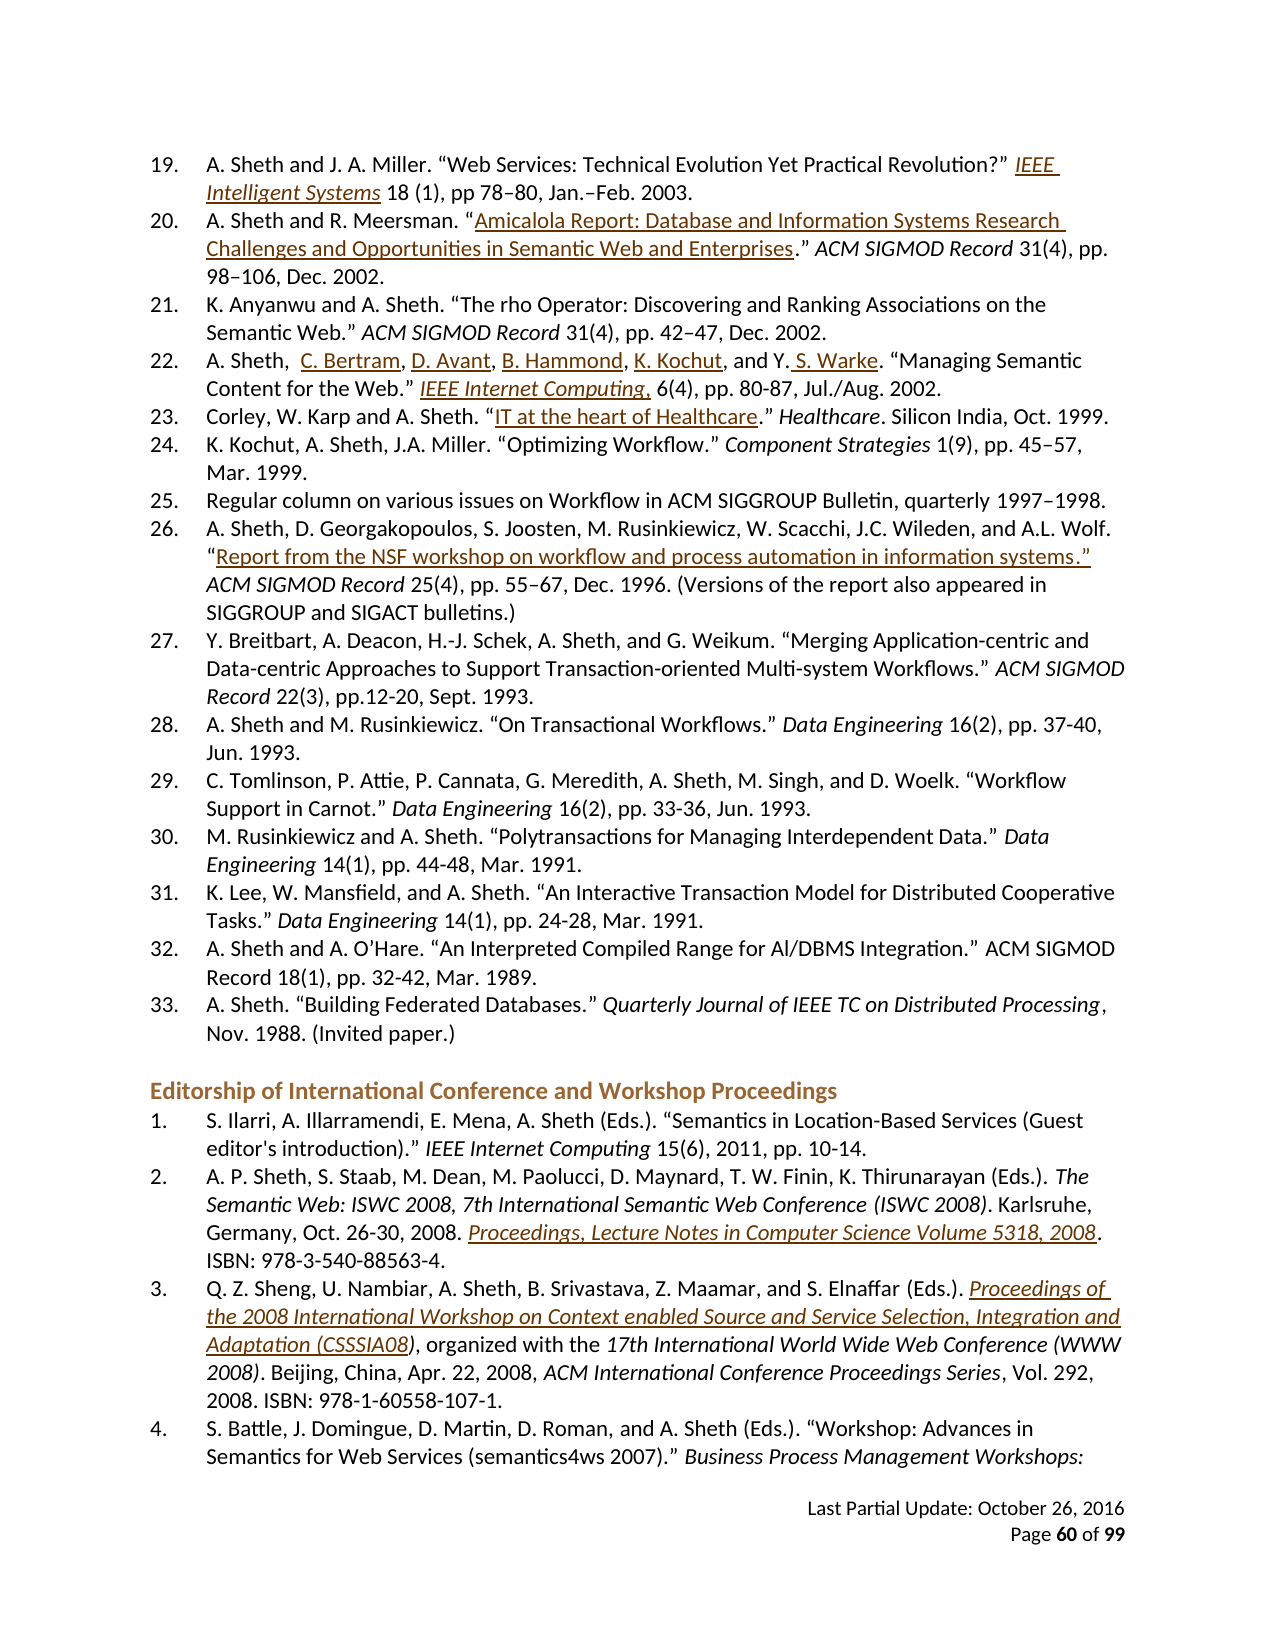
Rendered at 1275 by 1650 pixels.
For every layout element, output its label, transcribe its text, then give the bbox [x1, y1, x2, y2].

list A. Sheth and J. A. Miller. “Web Services: Technical Evolution Yet Practical Revolution?” IEEE Intelligent Systems 18 (1), pp 78–80, Jan.–Feb. 2003. [150, 150, 1125, 206]
list A. Sheth. “Building Federated Databases.” Quarterly Journal of IEEE TC on Distributed Processing, Nov. 1988. (Invited paper.) [150, 991, 1125, 1047]
list C. Tomlinson, P. Attie, P. Cannata, G. Meredith, A. Sheth, M. Singh, and D. Woelk. “Workflow Support in Carnot.” Data Engineering 16(2), pp. 33-36, Jun. 1993. [150, 766, 1125, 822]
list K. Anyanwu and A. Sheth. “The rho Operator: Discovering and Ranking Associations on the Semantic Web.” ACM SIGMOD Record 31(4), pp. 42–47, Dec. 2002. [150, 290, 1125, 346]
list K. Kochut, A. Sheth, J.A. Miller. “Optimizing Workflow.” Component Strategies 1(9), pp. 45–57, Mar. 1999. [150, 430, 1125, 486]
list A. Sheth and M. Rusinkiewicz. “On Transactional Workflows.” Data Engineering 16(2), pp. 37-40, Jun. 1993. [150, 710, 1125, 766]
list K. Lee, W. Mansfield, and A. Sheth. “An Interactive Transaction Model for Distributed Cooperative Tasks.” Data Engineering 14(1), pp. 24-28, Mar. 1991. [150, 878, 1125, 934]
list Q. Z. Sheng, U. Nambiar, A. Sheth, B. Srivastava, Z. Maamar, and S. Elnaffar (Eds.). Proceedings of the 2008 International Workshop on Context enabled Source and Service Selection, Integration and Adaptation (CSSSIA08), organized with the 17th International World Wide Web Conference (WWW 2008). Beijing, China, Apr. 22, 2008, ACM International Conference Proceedings Series, Vol. 292, 2008. ISBN: 978-1-60558-107-1. [150, 1274, 1125, 1414]
list A. Sheth and R. Meersman. “Amicalola Report: Database and Information Systems Research Challenges and Opportunities in Semantic Web and Enterprises.” ACM SIGMOD Record 31(4), pp. 98–106, Dec. 2002. [150, 206, 1125, 290]
list A. Sheth, C. Bertram, D. Avant, B. Hammond, K. Kochut, and Y. S. Warke. “Managing Semantic Content for the Web.” IEEE Internet Computing, 6(4), pp. 80-87, Jul./Aug. 2002. [150, 346, 1125, 402]
list S. Ilarri, A. Illarramendi, E. Mena, A. Sheth (Eds.). “Semantics in Location-Based Services (Guest editor's introduction).” IEEE Internet Computing 15(6), 2011, pp. 10-14. [150, 1106, 1125, 1162]
list M. Rusinkiewicz and A. Sheth. “Polytransactions for Managing Interdependent Data.” Data Engineering 14(1), pp. 44-48, Mar. 1991. [150, 822, 1125, 878]
list Y. Breitbart, A. Deacon, H.-J. Schek, A. Sheth, and G. Weikum. “Merging Application-centric and Data-centric Approaches to Support Transaction-oriented Multi-system Workflows.” ACM SIGMOD Record 22(3), pp.12-20, Sept. 1993. [150, 626, 1125, 710]
list A. P. Sheth, S. Staab, M. Dean, M. Paolucci, D. Maynard, T. W. Finin, K. Thirunarayan (Eds.). The Semantic Web: ISWC 2008, 7th International Semantic Web Conference (ISWC 2008). Karlsruhe, Germany, Oct. 26-30, 2008. Proceedings, Lecture Notes in Computer Science Volume 5318, 2008. ISBN: 978-3-540-88563-4. [150, 1162, 1125, 1274]
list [150, 1414, 1125, 1470]
list A. Sheth, D. Georgakopoulos, S. Joosten, M. Rusinkiewicz, W. Scacchi, J.C. Wileden, and A.L. Wolf. “Report from the NSF workshop on workflow and process automation in information systems.” ACM SIGMOD Record 25(4), pp. 55–67, Dec. 1996. (Versions of the report also appeared in SIGGROUP and SIGACT bulletins.) [150, 514, 1125, 626]
list Regular column on various issues on Workflow in ACM SIGGROUP Bulletin, quarterly 1997–1998. [150, 486, 1125, 514]
subtitle Editorship of International Conference and Workshop Proceedings [150, 1075, 1125, 1106]
list Corley, W. Karp and A. Sheth. “IT at the heart of Healthcare.” Healthcare. Silicon India, Oct. 1999. [150, 402, 1125, 430]
list A. Sheth and A. O’Hare. “An Interpreted Compiled Range for Al/DBMS Integration.” ACM SIGMOD Record 18(1), pp. 32-42, Mar. 1989. [150, 934, 1125, 991]
